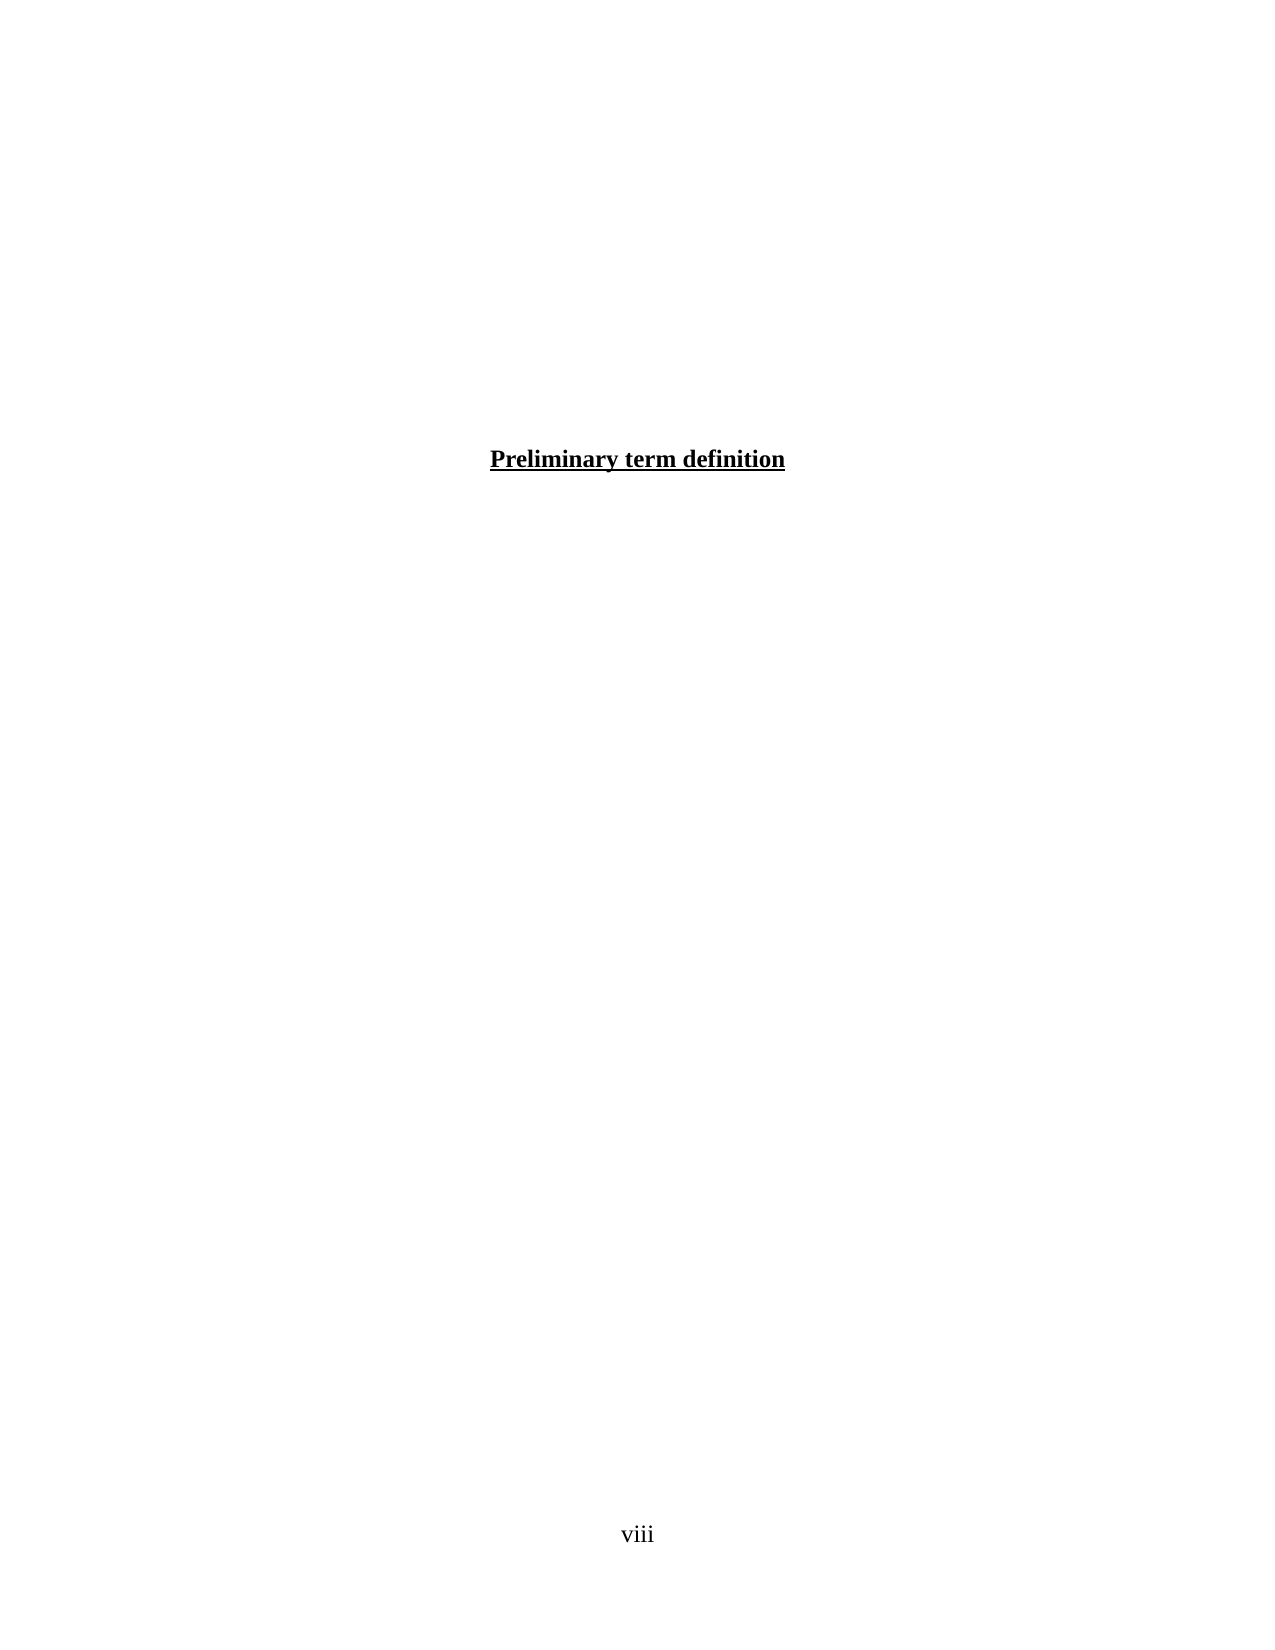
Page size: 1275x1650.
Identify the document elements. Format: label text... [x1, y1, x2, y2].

subtitle Preliminary term definition [150, 444, 1125, 473]
